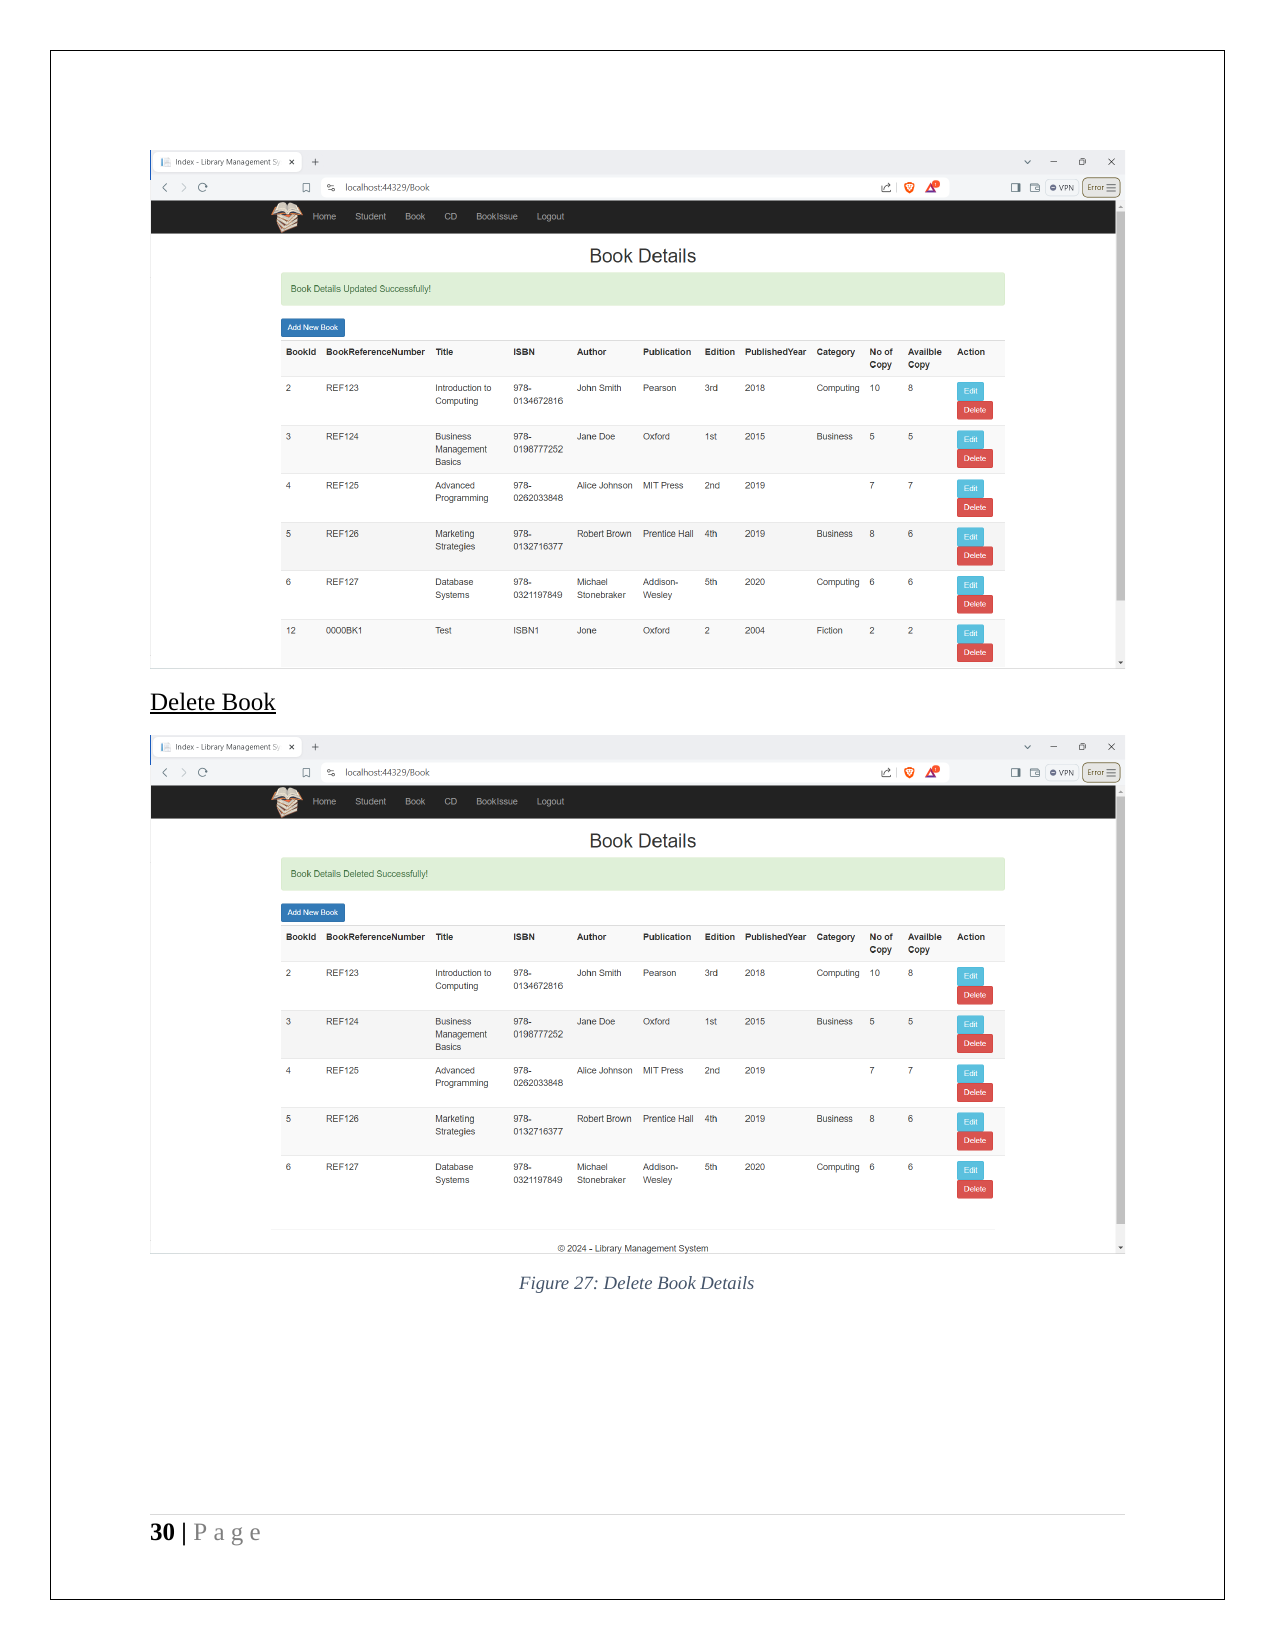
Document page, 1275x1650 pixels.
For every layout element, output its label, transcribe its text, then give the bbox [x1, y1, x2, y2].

picture [150, 735, 1125, 1254]
text Figure 27: Delete Book Details [150, 1272, 1125, 1294]
picture [150, 150, 1125, 669]
text Delete Book [150, 687, 1125, 716]
